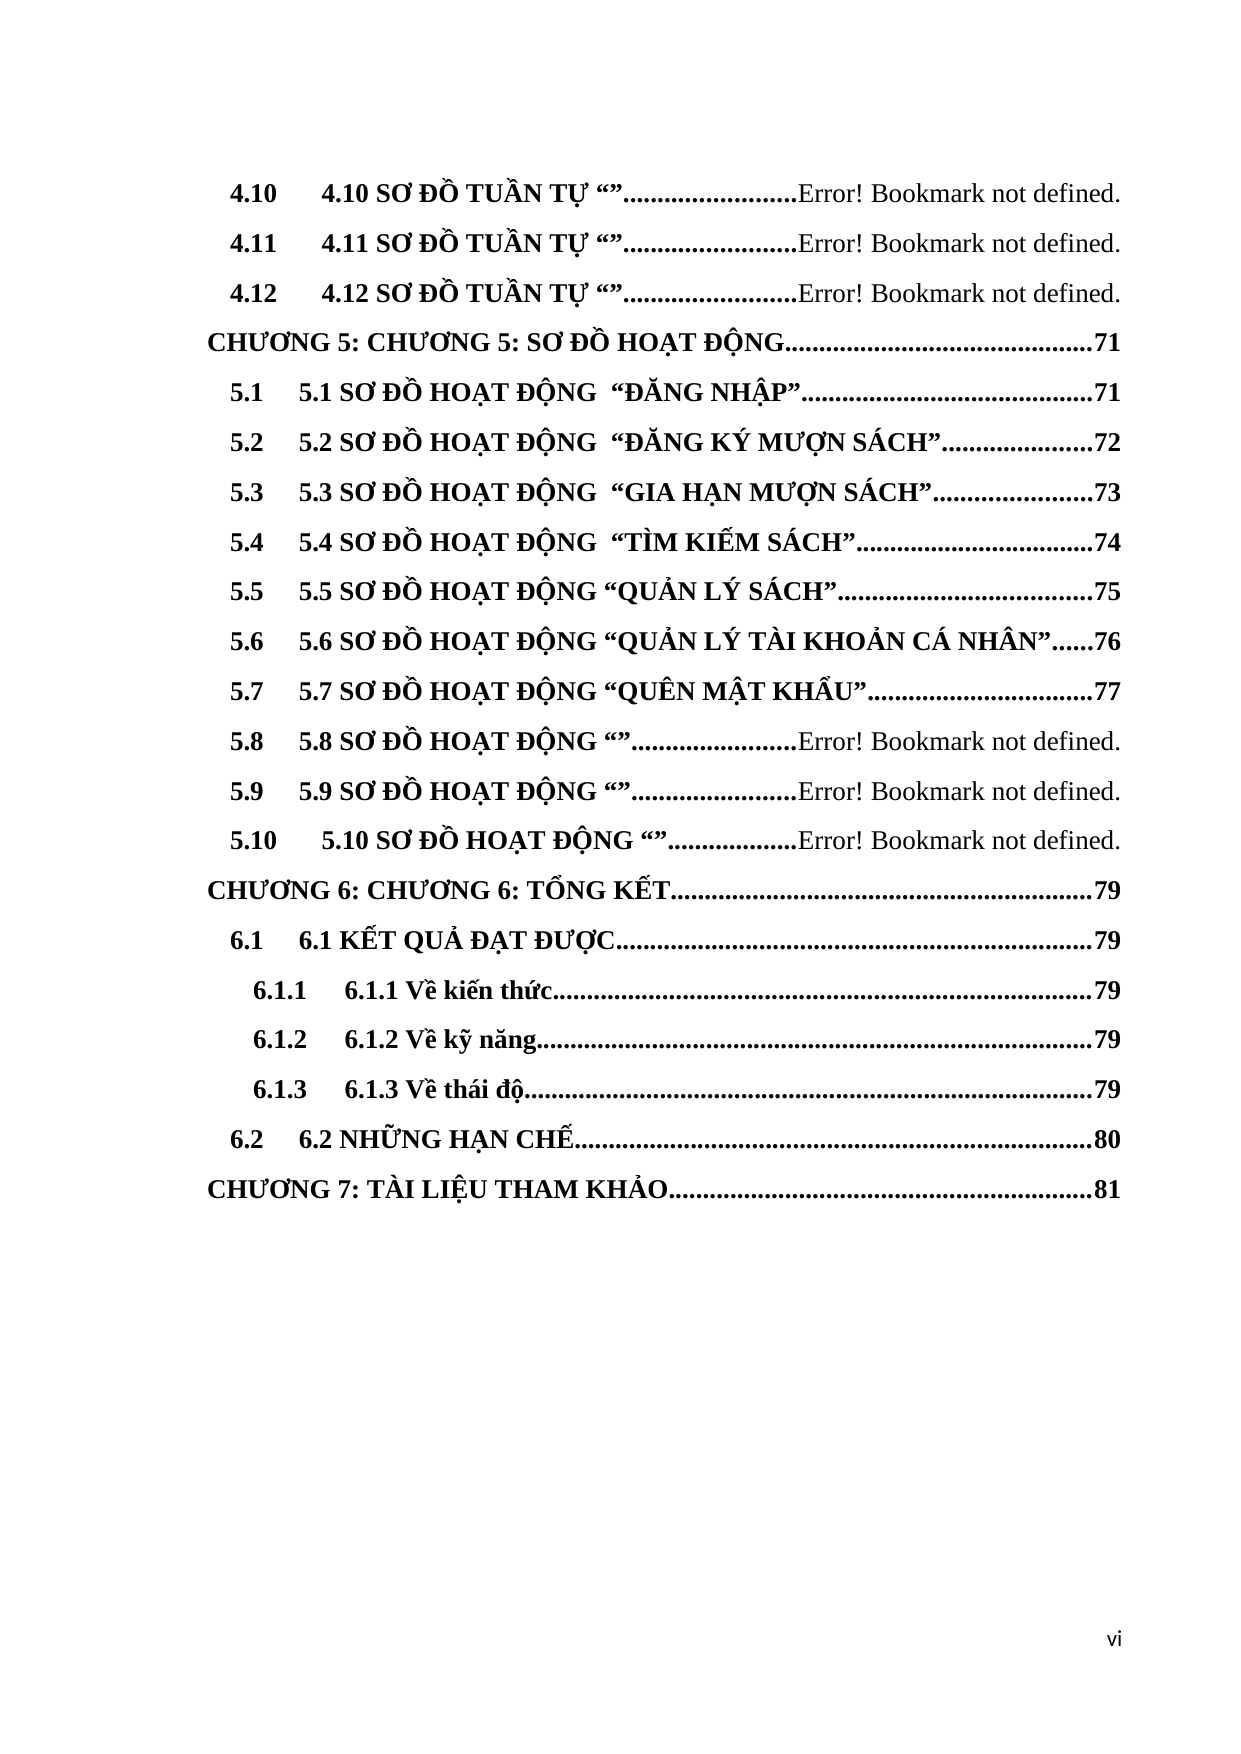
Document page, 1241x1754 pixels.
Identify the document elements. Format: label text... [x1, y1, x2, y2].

text 5.9 5.9 SƠ ĐỒ HOẠT ĐỘNG “” Error! Bookmark not defined. [230, 775, 1122, 806]
text CHƯƠNG 7: TÀI LIỆU THAM KHẢO 81 [207, 1173, 1122, 1204]
text 4.11 4.11 SƠ ĐỒ TUẦN TỰ “” Error! Bookmark not defined. [230, 227, 1122, 258]
text 5.8 5.8 SƠ ĐỒ HOẠT ĐỘNG “” Error! Bookmark not defined. [230, 725, 1122, 756]
text CHƯƠNG 5: CHƯƠNG 5: SƠ ĐỒ HOẠT ĐỘNG 71 [207, 327, 1122, 358]
text 5.5 5.5 SƠ ĐỒ HOẠT ĐỘNG “QUẢN LÝ SÁCH” 75 [230, 576, 1122, 607]
text 5.10 5.10 SƠ ĐỒ HOẠT ĐỘNG “” Error! Bookmark not defined. [230, 824, 1122, 856]
text CHƯƠNG 6: CHƯƠNG 6: TỔNG KẾT 79 [207, 874, 1122, 905]
text 6.1.1 6.1.1 Về kiến thức 79 [253, 974, 1122, 1005]
text 5.3 5.3 SƠ ĐỒ HOẠT ĐỘNG “GIA HẠN MƯỢN SÁCH” 73 [230, 476, 1122, 507]
text 6.2 6.2 NHỮNG HẠN CHẾ 80 [230, 1123, 1122, 1154]
text 6.1.3 6.1.3 Về thái độ 79 [253, 1073, 1122, 1104]
text 4.12 4.12 SƠ ĐỒ TUẦN TỰ “” Error! Bookmark not defined. [230, 277, 1122, 308]
text 6.1.2 6.1.2 Về kỹ năng 79 [253, 1024, 1122, 1055]
text 5.4 5.4 SƠ ĐỒ HOẠT ĐỘNG “TÌM KIẾM SÁCH” 74 [230, 526, 1122, 557]
text 5.7 5.7 SƠ ĐỒ HOẠT ĐỘNG “QUÊN MẬT KHẨU” 77 [230, 675, 1122, 706]
text 6.1 6.1 KẾT QUẢ ĐẠT ĐƯỢC 79 [230, 924, 1122, 955]
text 4.10 4.10 SƠ ĐỒ TUẦN TỰ “” Error! Bookmark not defined. [230, 177, 1122, 208]
text 5.6 5.6 SƠ ĐỒ HOẠT ĐỘNG “QUẢN LÝ TÀI KHOẢN CÁ NHÂN” 76 [230, 625, 1122, 656]
text 5.1 5.1 SƠ ĐỒ HOẠT ĐỘNG “ĐĂNG NHẬP” 71 [230, 376, 1122, 407]
text 5.2 5.2 SƠ ĐỒ HOẠT ĐỘNG “ĐĂNG KÝ MƯỢN SÁCH” 72 [230, 426, 1122, 457]
